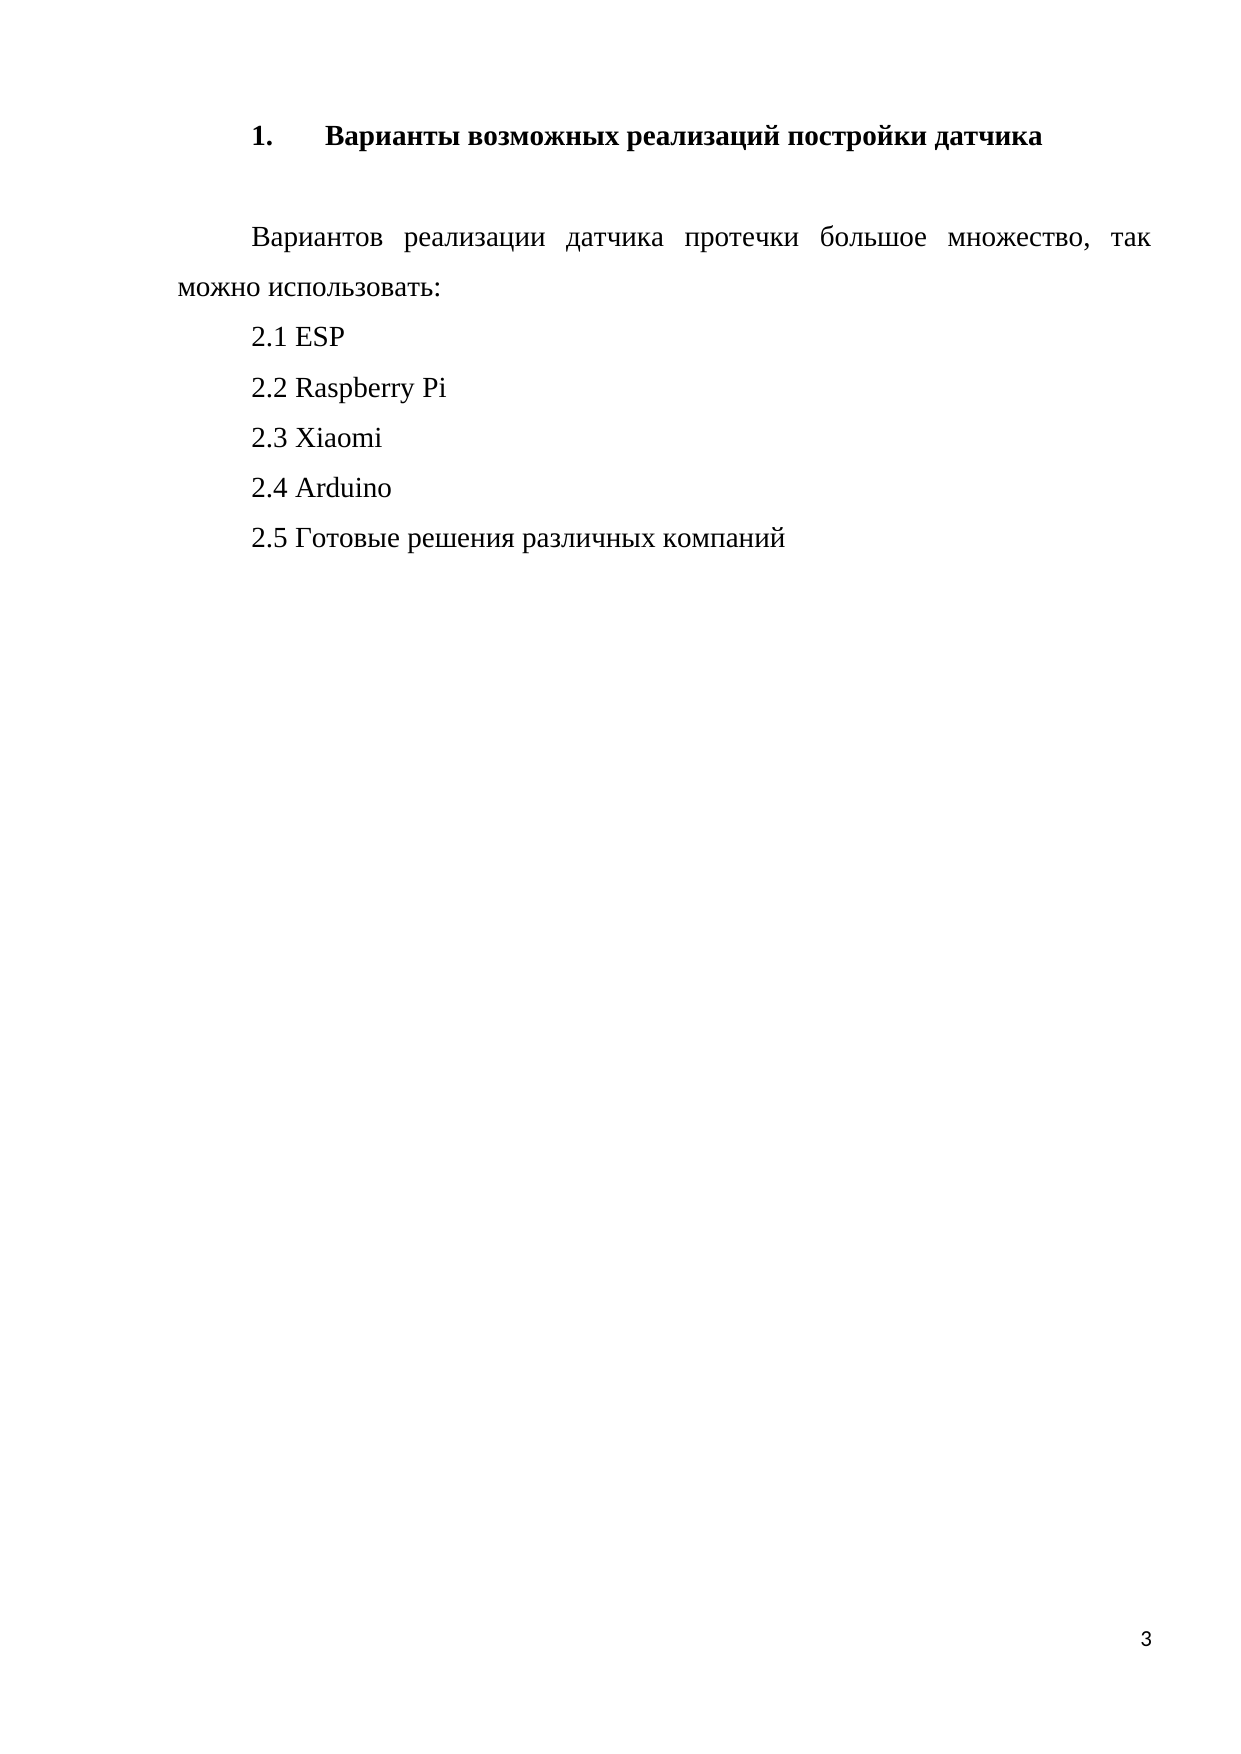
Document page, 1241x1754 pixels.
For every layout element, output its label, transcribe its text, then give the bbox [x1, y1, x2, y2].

list 2.1 ESP [177, 319, 1152, 353]
list 2.2 Raspberry Pi [177, 370, 1152, 403]
list 2.5 Готовые решения различных компаний [177, 521, 1152, 554]
list 2.3 Xiaomi [177, 420, 1152, 453]
list Варианты возможных реализаций постройки датчика [177, 118, 1152, 152]
list Вариантов реализации датчика протечки большое множество, так можно использовать: [177, 219, 1152, 303]
list 2.4 Arduino [177, 470, 1152, 504]
